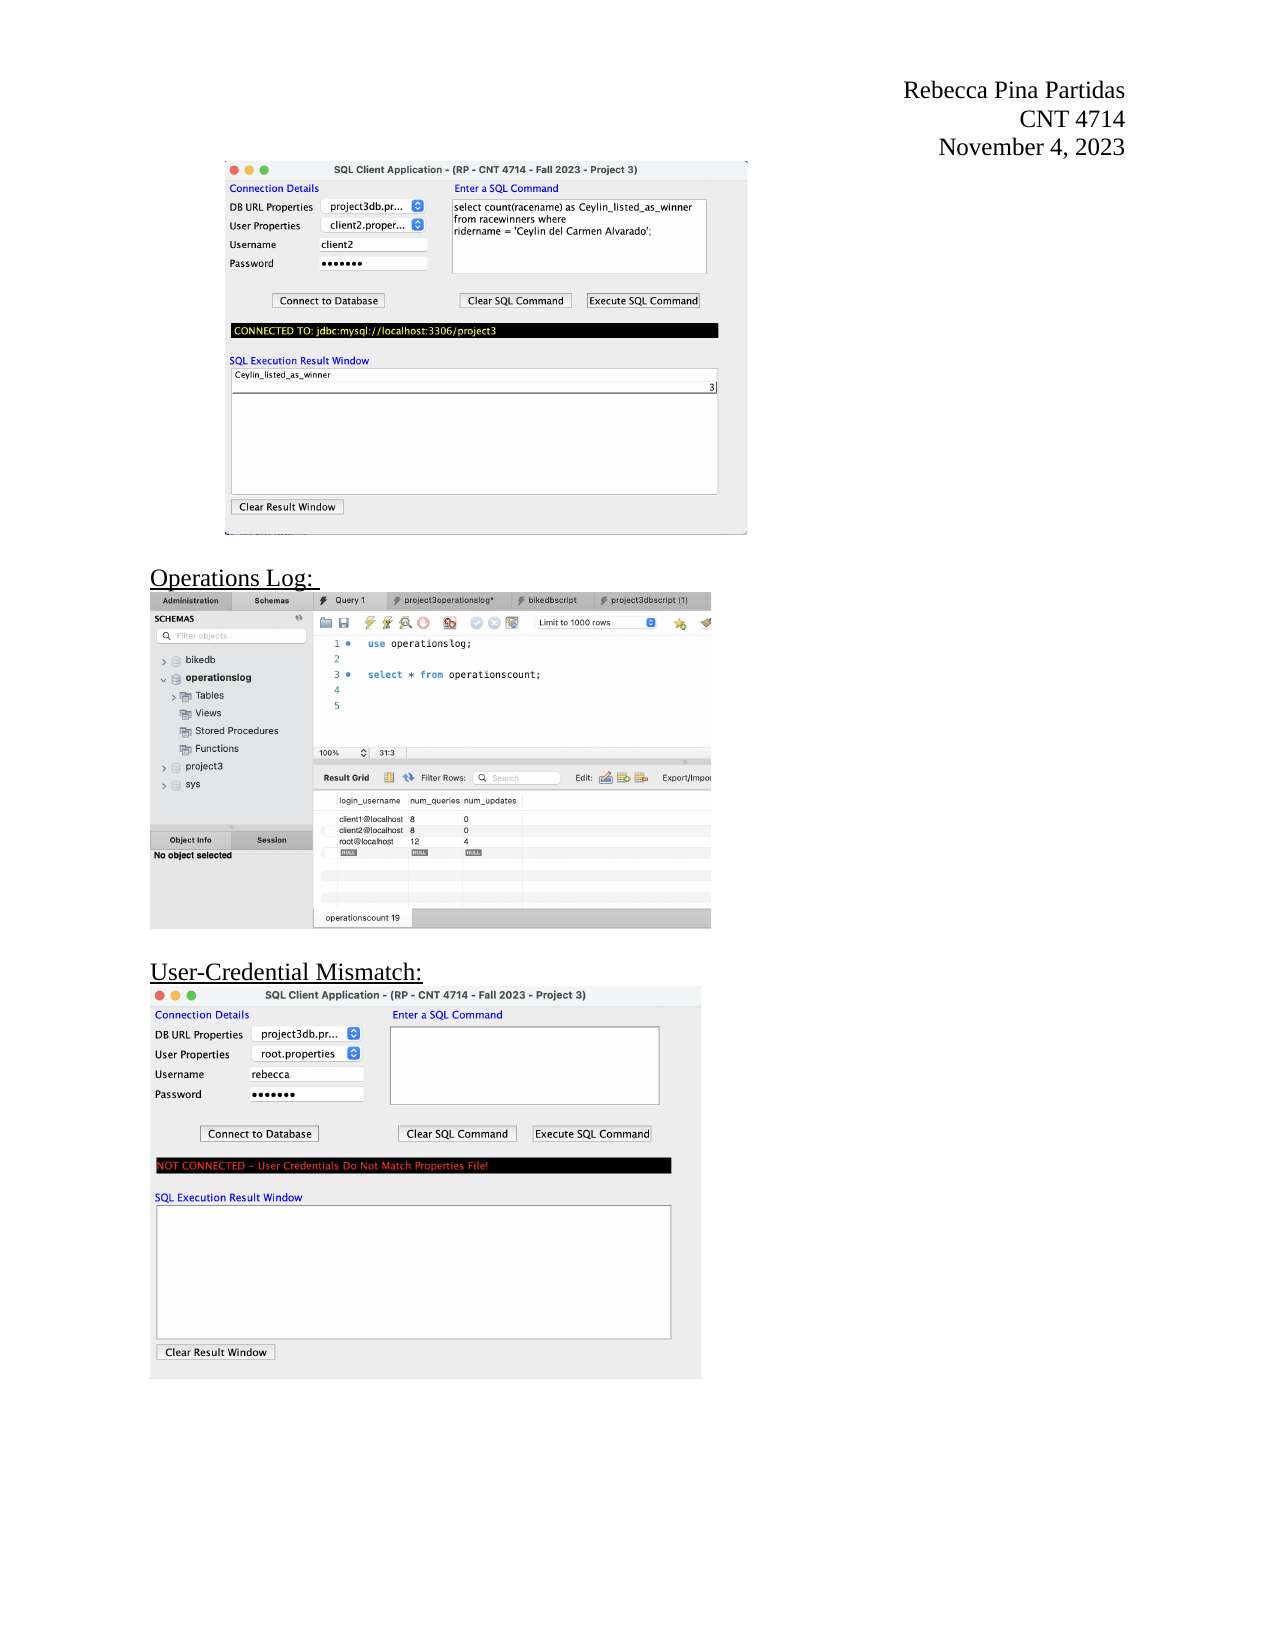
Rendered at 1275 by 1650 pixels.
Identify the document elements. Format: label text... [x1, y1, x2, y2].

text User-Credential Mismatch: [150, 957, 1125, 986]
picture [225, 161, 748, 535]
picture [150, 592, 712, 929]
text Operations Log: [150, 563, 1125, 592]
picture [150, 986, 702, 1379]
